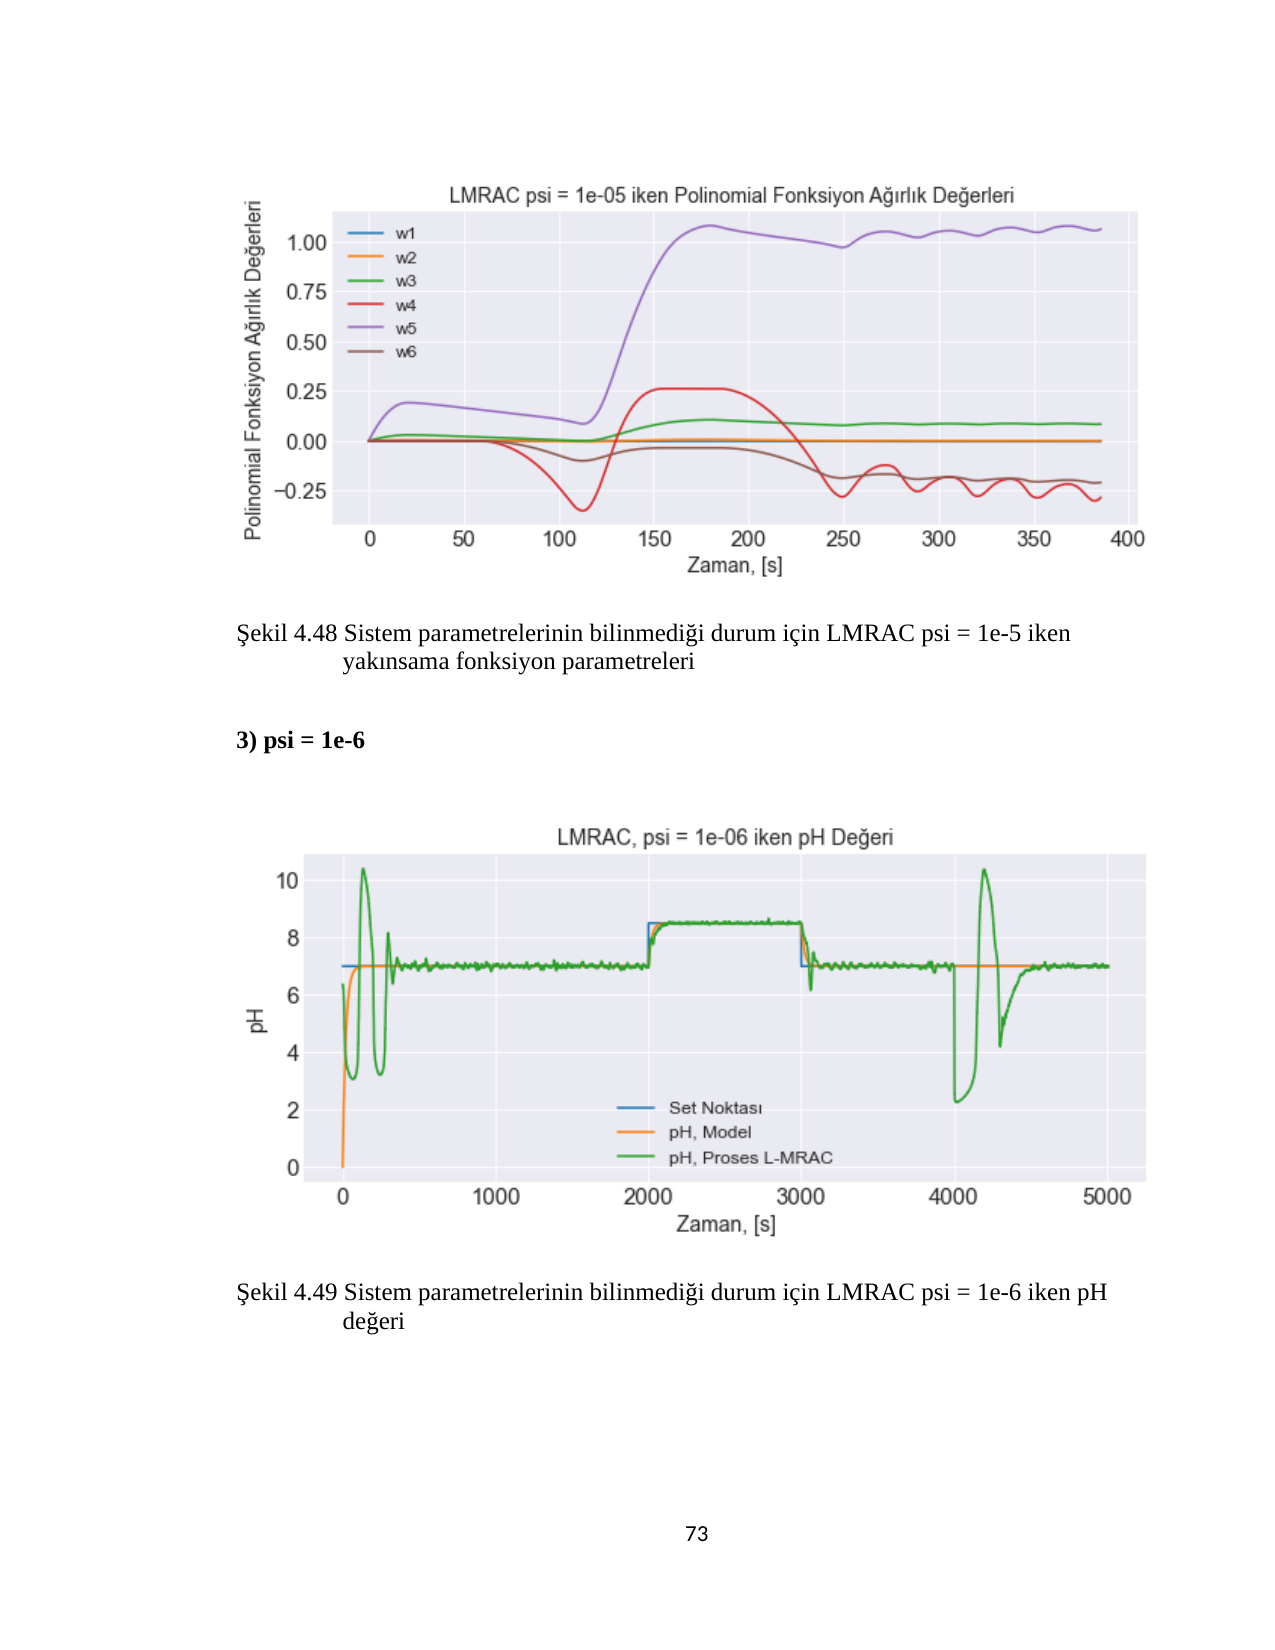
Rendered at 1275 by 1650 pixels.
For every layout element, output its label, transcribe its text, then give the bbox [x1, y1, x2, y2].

text Şekil 4.48 Sistem parametrelerinin bilinmediği durum için LMRAC psi = 1e-5 iken yakınsama fonksiyon parametreleri [236, 618, 1157, 675]
picture [236, 177, 1157, 587]
text Şekil 4.49 Sistem parametrelerinin bilinmediği durum için LMRAC psi = 1e-6 iken pH değeri [236, 1277, 1157, 1335]
text 3) psi = 1e-6 [236, 725, 1157, 754]
picture [236, 818, 1157, 1247]
